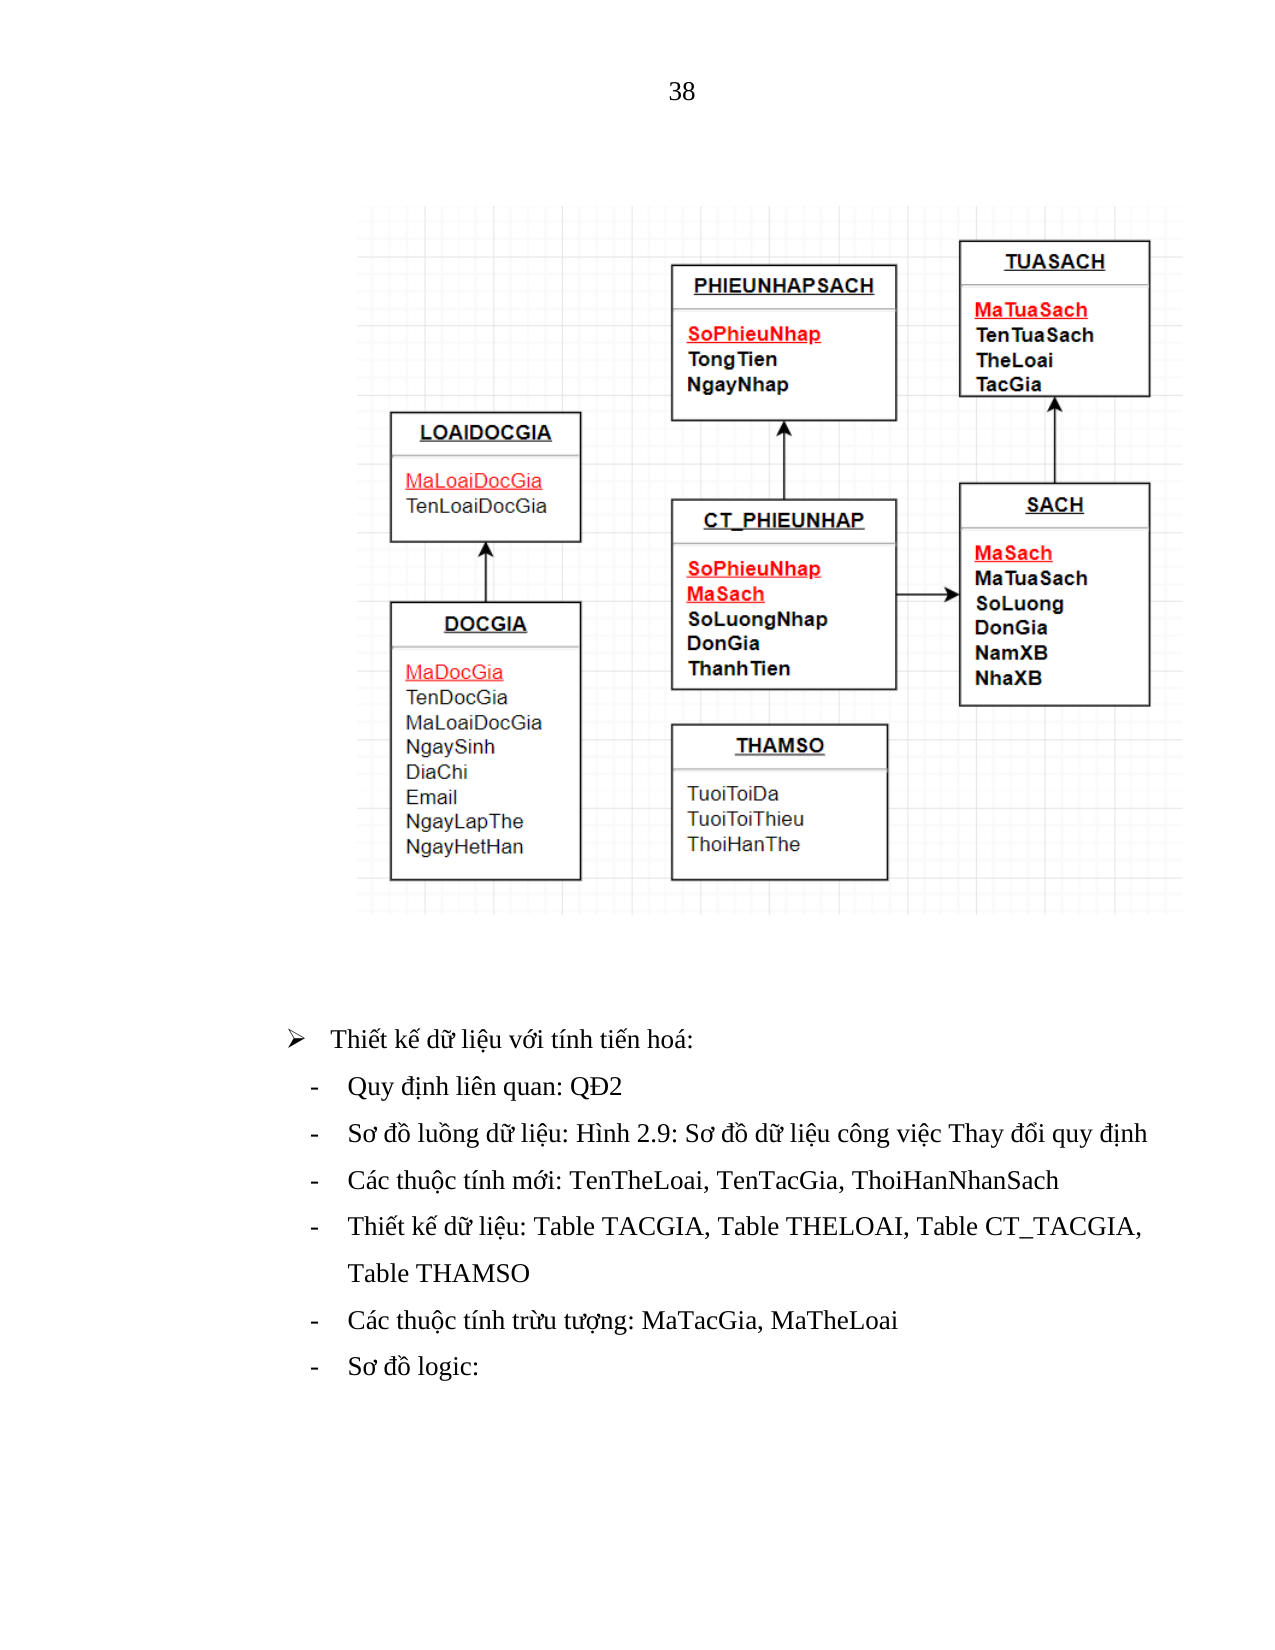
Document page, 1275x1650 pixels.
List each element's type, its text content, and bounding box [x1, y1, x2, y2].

list Sơ đồ luồng dữ liệu: Hình 2.9: Sơ đồ dữ liệu công việc Thay đổi quy định [310, 1117, 1157, 1148]
picture [356, 206, 1183, 915]
list Các thuộc tính trừu tượng: MaTacGia, MaTheLoai [310, 1304, 1157, 1335]
list Sơ đồ logic: [310, 1351, 1157, 1382]
list Thiết kế dữ liệu với tính tiến hoá: [286, 1024, 1157, 1055]
list Thiết kế dữ liệu: Table TACGIA, Table THELOAI, Table CT_TACGIA, Table THAMSO [310, 1211, 1157, 1288]
list Quy định liên quan: QĐ2 [310, 1071, 1157, 1102]
list Các thuộc tính mới: TenTheLoai, TenTacGia, ThoiHanNhanSach [310, 1164, 1157, 1195]
